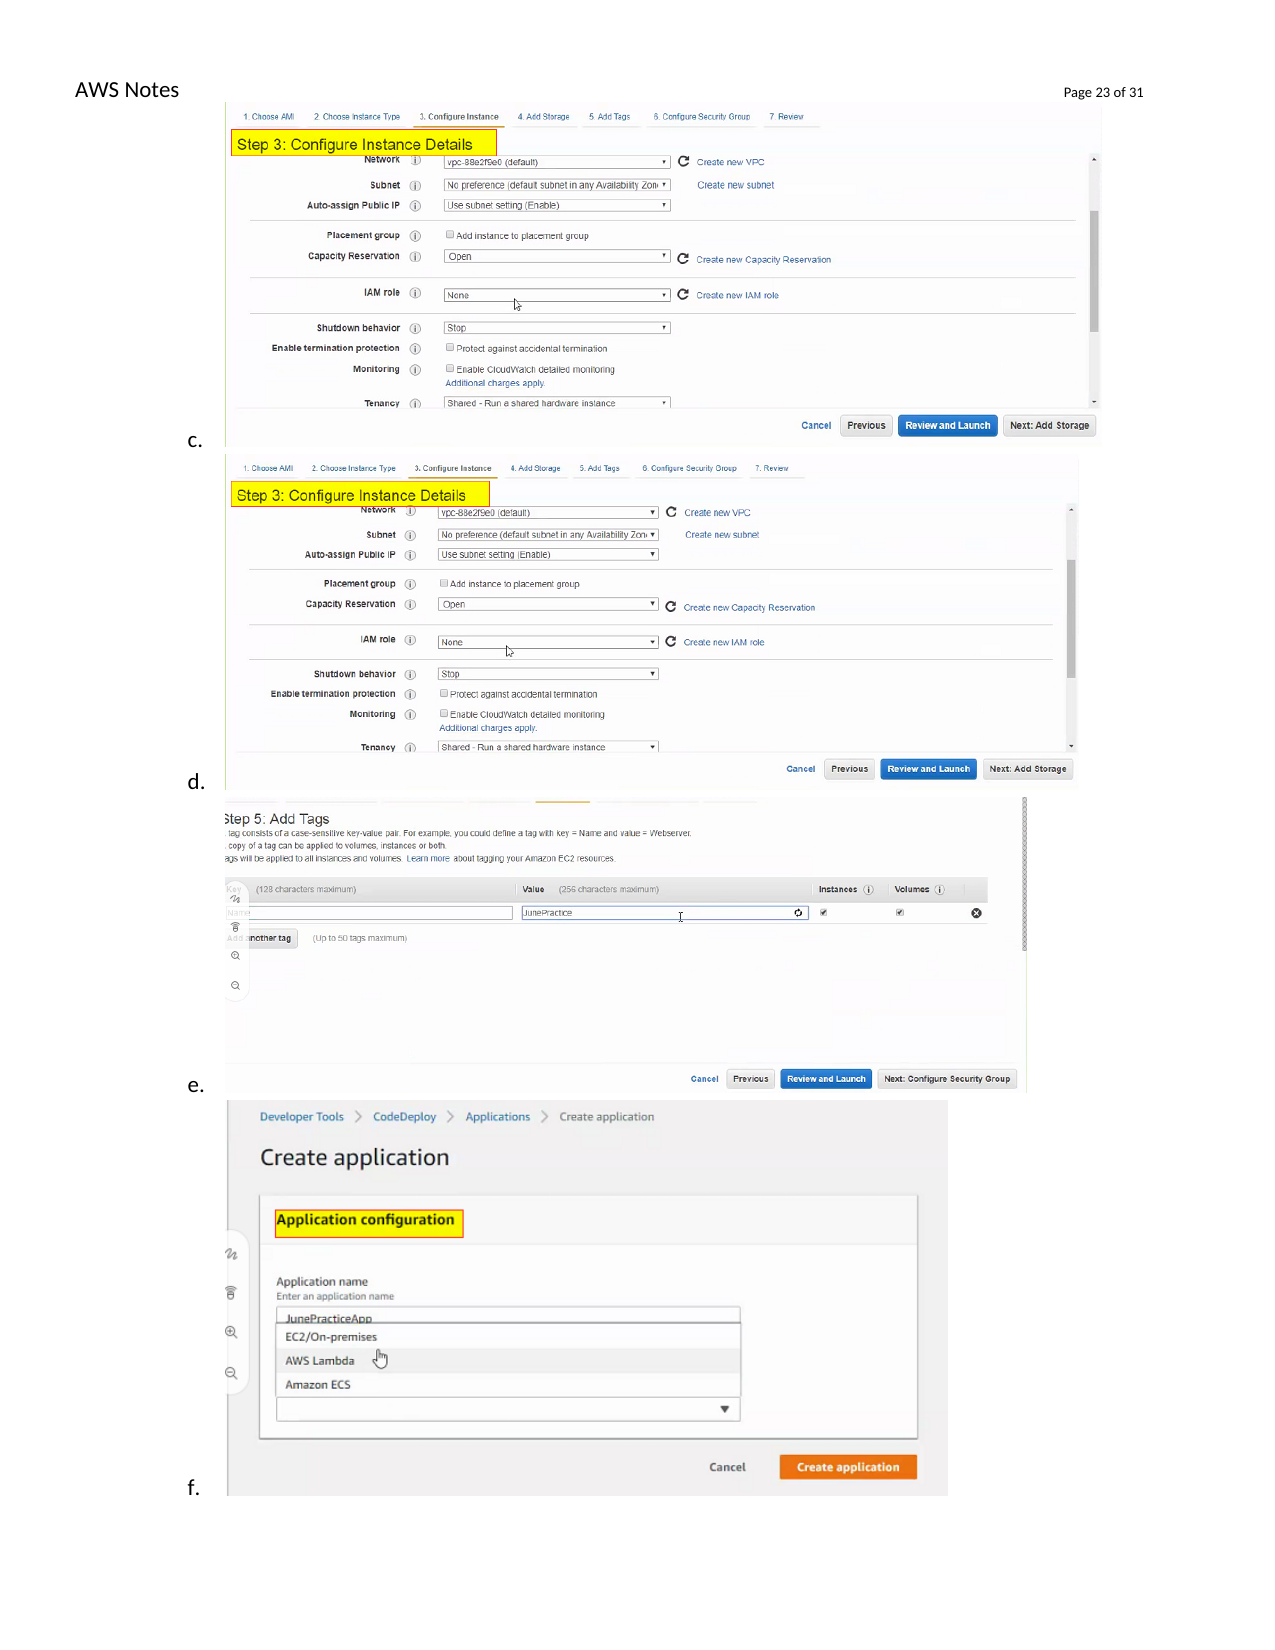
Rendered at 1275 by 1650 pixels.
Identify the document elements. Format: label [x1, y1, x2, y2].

picture [225, 797, 1027, 1093]
picture [225, 102, 1102, 447]
picture [225, 1100, 948, 1496]
picture [225, 454, 1079, 790]
